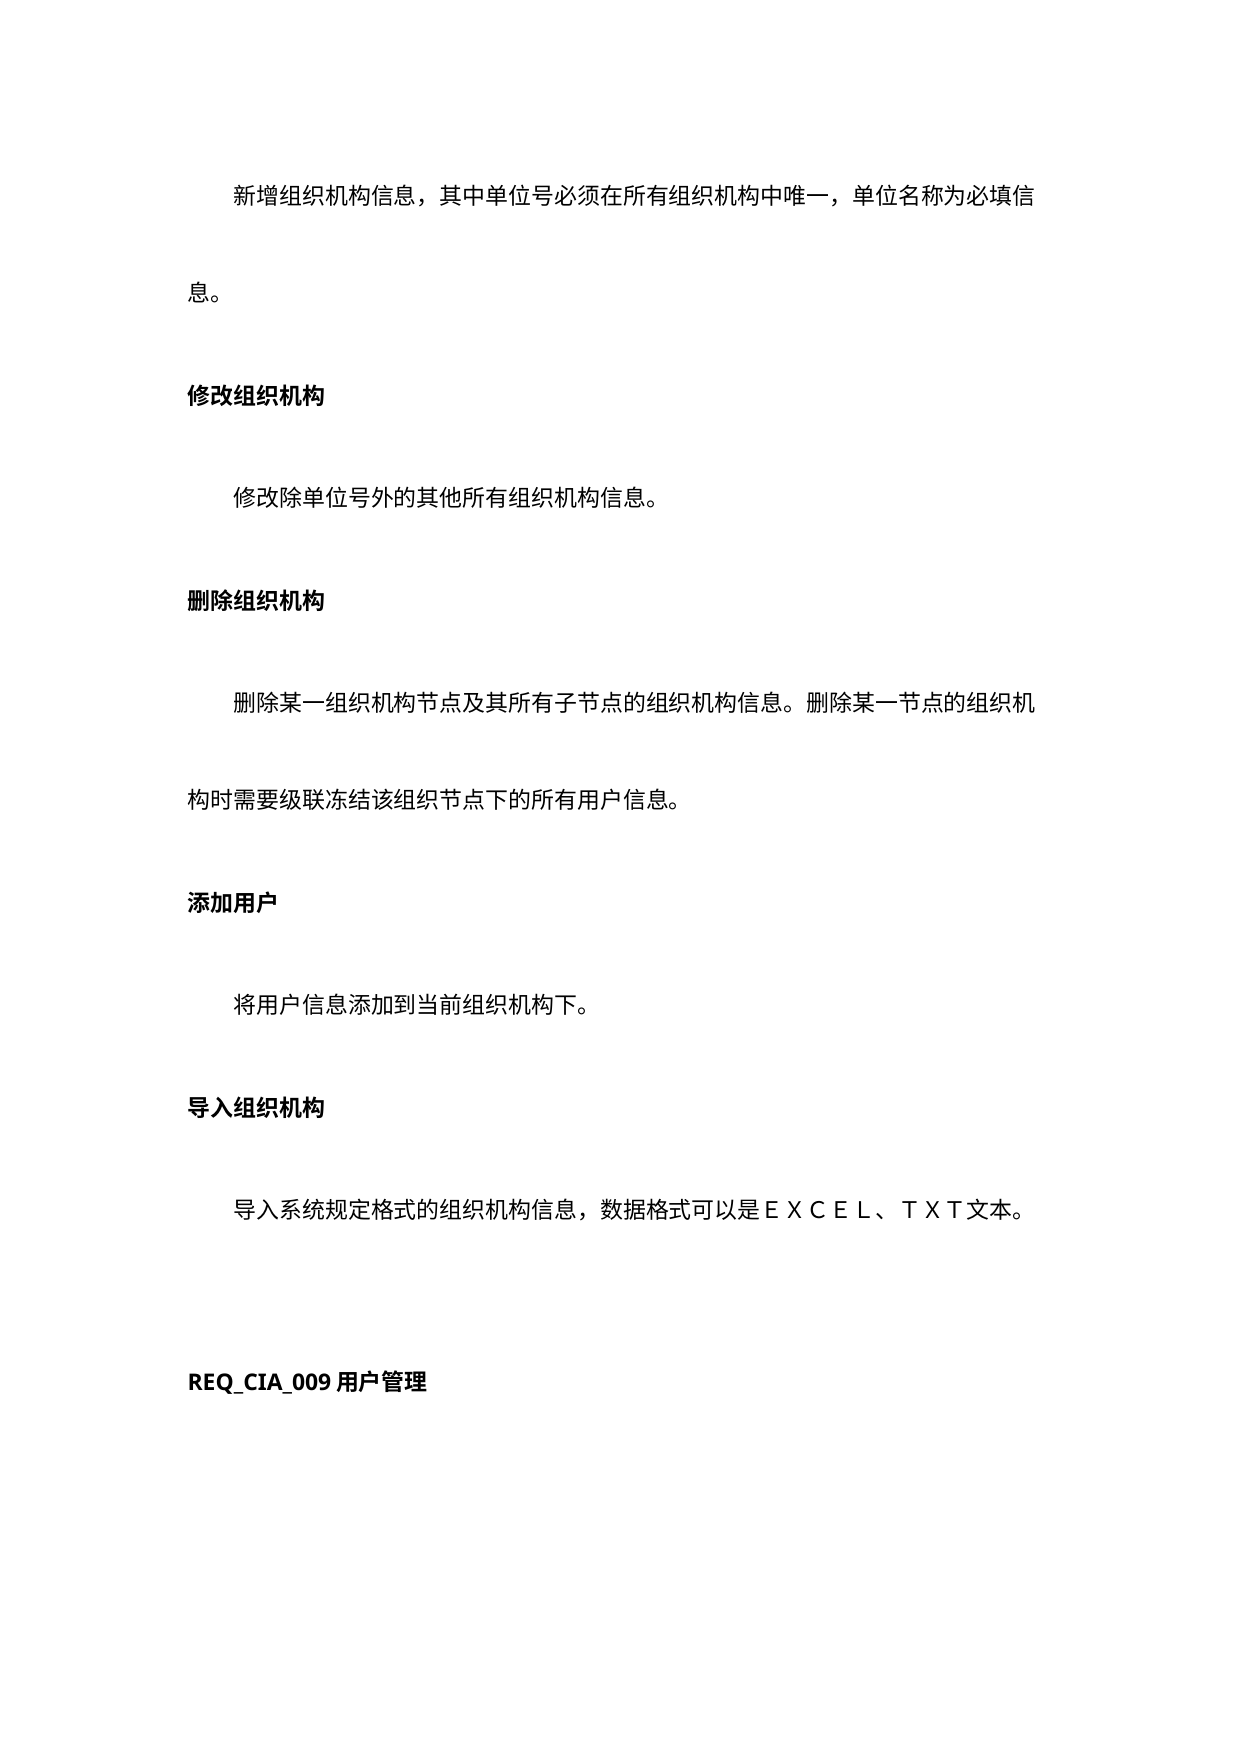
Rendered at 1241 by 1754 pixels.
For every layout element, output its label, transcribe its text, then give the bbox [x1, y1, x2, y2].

text 新增组织机构信息，其中单位号必须在所有组织机构中唯一，单位名称为必填信息。 [187, 162, 1053, 324]
text 导入系统规定格式的组织机构信息，数据格式可以是ＥＸＣＥＬ、ＴＸＴ文本。 [187, 1176, 1053, 1241]
text 修改组织机构 [187, 362, 1053, 427]
text 将用户信息添加到当前组织机构下。 [187, 971, 1053, 1036]
text 添加用户 [187, 869, 1053, 934]
text REQ_CIA_009用户管理 [187, 1347, 1053, 1412]
text 修改除单位号外的其他所有组织机构信息。 [187, 464, 1053, 529]
text 删除某一组织机构节点及其所有子节点的组织机构信息。删除某一节点的组织机构时需要级联冻结该组织节点下的所有用户信息。 [187, 669, 1053, 832]
text 导入组织机构 [187, 1074, 1053, 1139]
text 删除组织机构 [187, 567, 1053, 632]
